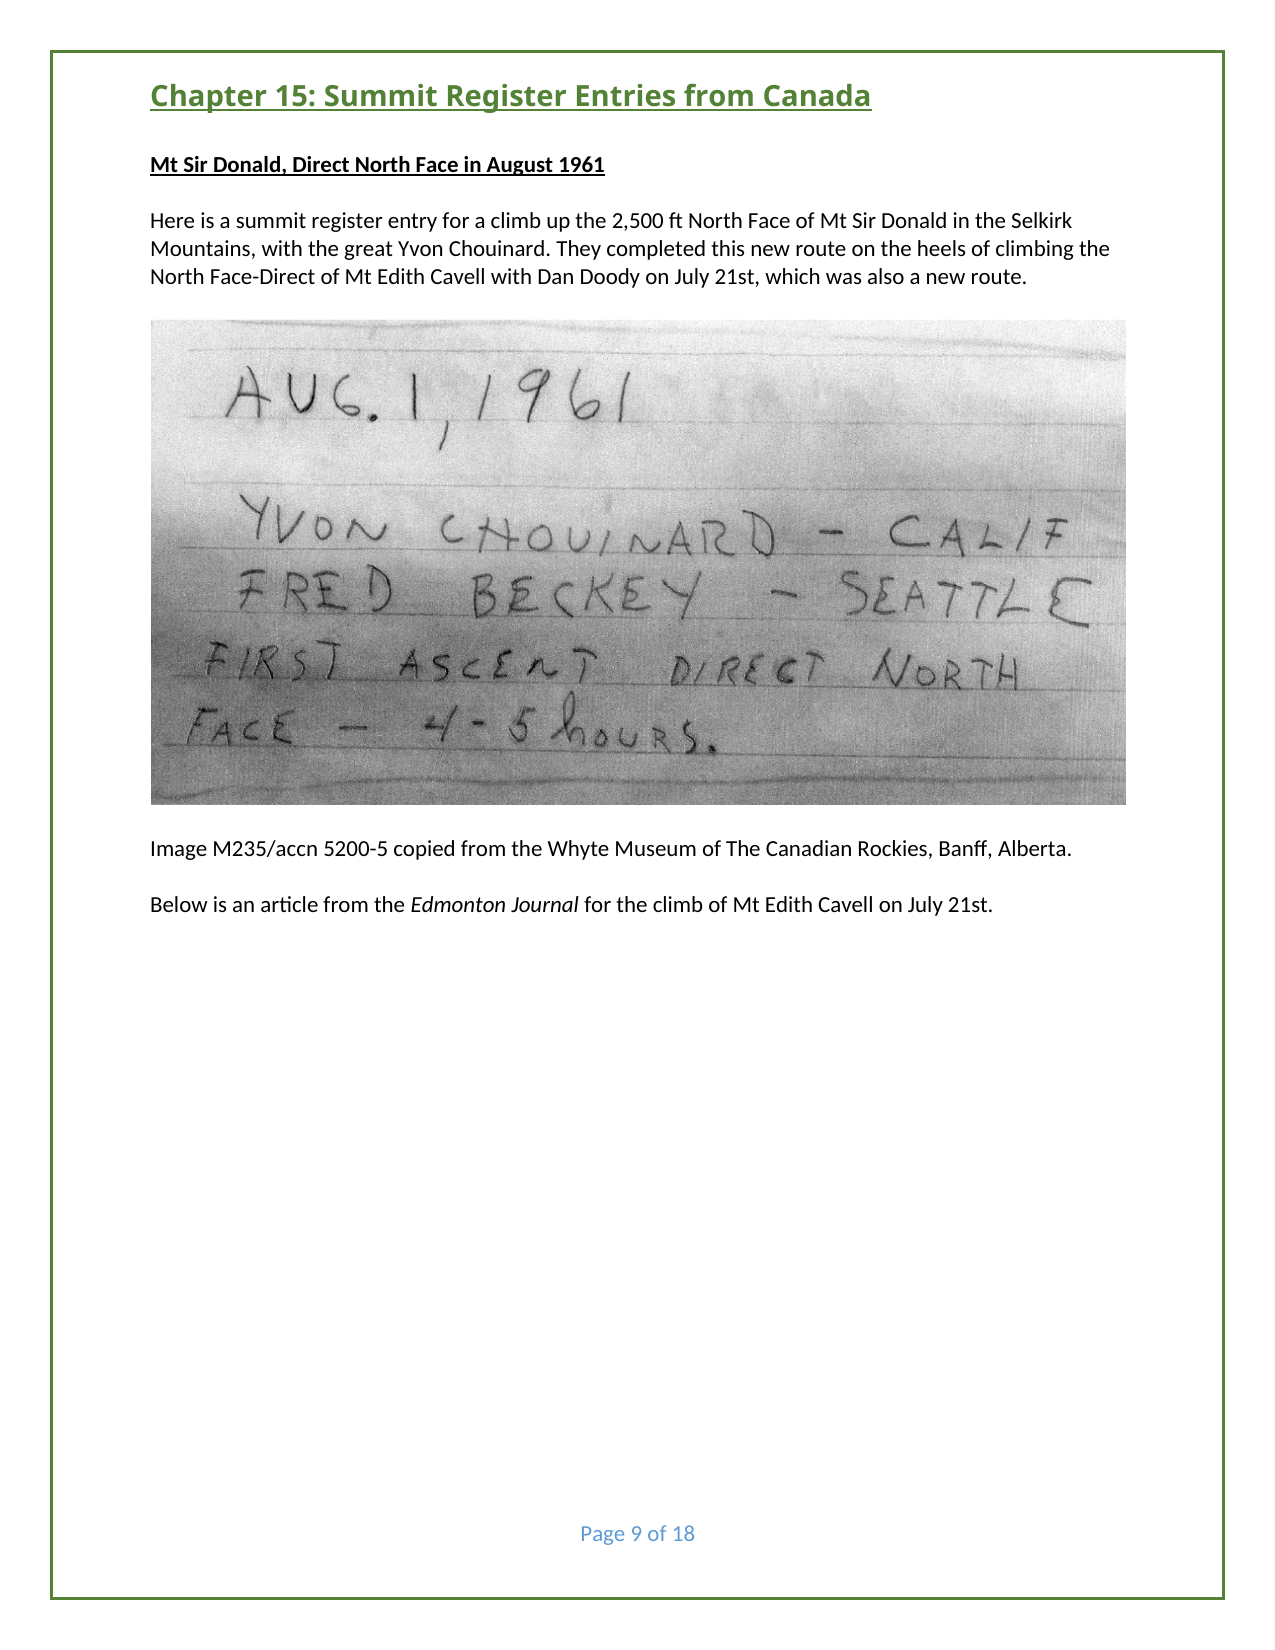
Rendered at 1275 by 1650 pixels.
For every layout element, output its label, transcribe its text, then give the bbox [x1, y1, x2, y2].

text Mt Sir Donald, Direct North Face in August 1961 [150, 150, 1125, 178]
picture [152, 320, 1126, 805]
text Here is a summit register entry for a climb up the 2,500 ft North Face of Mt Sir Donald in the Selkirk Mountains, with the great Yvon Chouinard. They completed this new route on the heels of climbing the North Face-Direct of Mt Edith Cavell with Dan Doody on July 21st, which was also a new route. [150, 206, 1125, 290]
text Below is an article from the Edmonton Journal for the climb of Mt Edith Cavell on July 21st. [150, 890, 1125, 918]
text Image M235/accn 5200-5 copied from the Whyte Museum of The Canadian Rockies, Banff, Alberta. [150, 834, 1125, 862]
